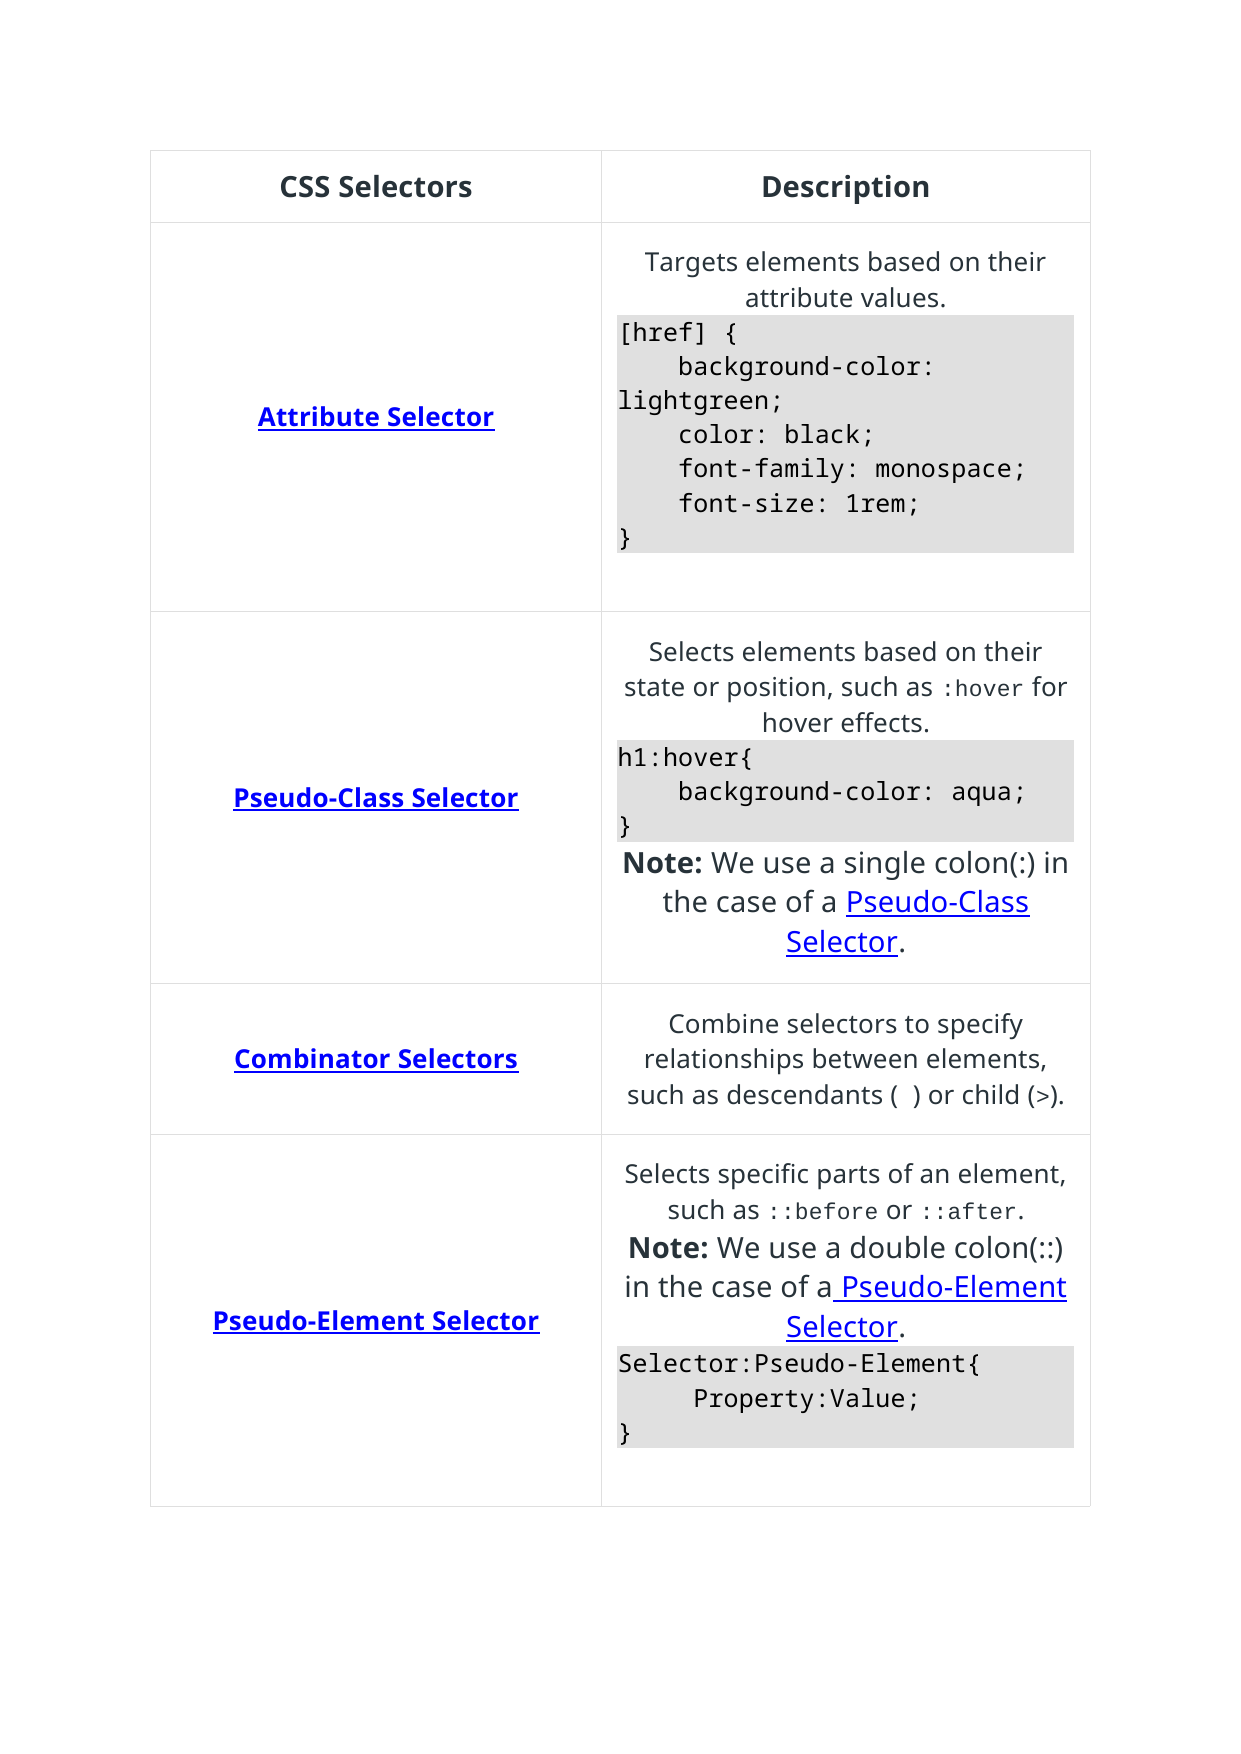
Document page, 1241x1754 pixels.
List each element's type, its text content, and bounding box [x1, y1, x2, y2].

table_header CSS Selectors [151, 151, 601, 221]
table_cell Selects elements based on their state or position, such as :hover for hover effects. h1:hover{ background-color: aqua; } Note: We use a single colon(:) in the case of a Pseudo-Class Selector. [602, 612, 1090, 983]
table_header Description [602, 151, 1090, 221]
table_cell Combinator Selectors [151, 984, 601, 1134]
table_cell Targets elements based on their attribute values. [href] { background-color: lightgreen; color: black; font-family: monospace; font-size: 1rem; } [602, 223, 1090, 611]
table_cell Pseudo-Element Selector [151, 1135, 601, 1506]
table_cell Pseudo-Class Selector [151, 612, 601, 983]
table_cell Combine selectors to specify relationships between elements, such as descendants ( ) or child (>). [602, 984, 1090, 1134]
table_cell Selects specific parts of an element, such as ::before or ::after. Note: We use a double colon(::) in the case of a Pseudo-Element Selector. Selector:Pseudo-Element{ Property:Value; } [602, 1135, 1090, 1506]
table_cell Attribute Selector [151, 223, 601, 611]
